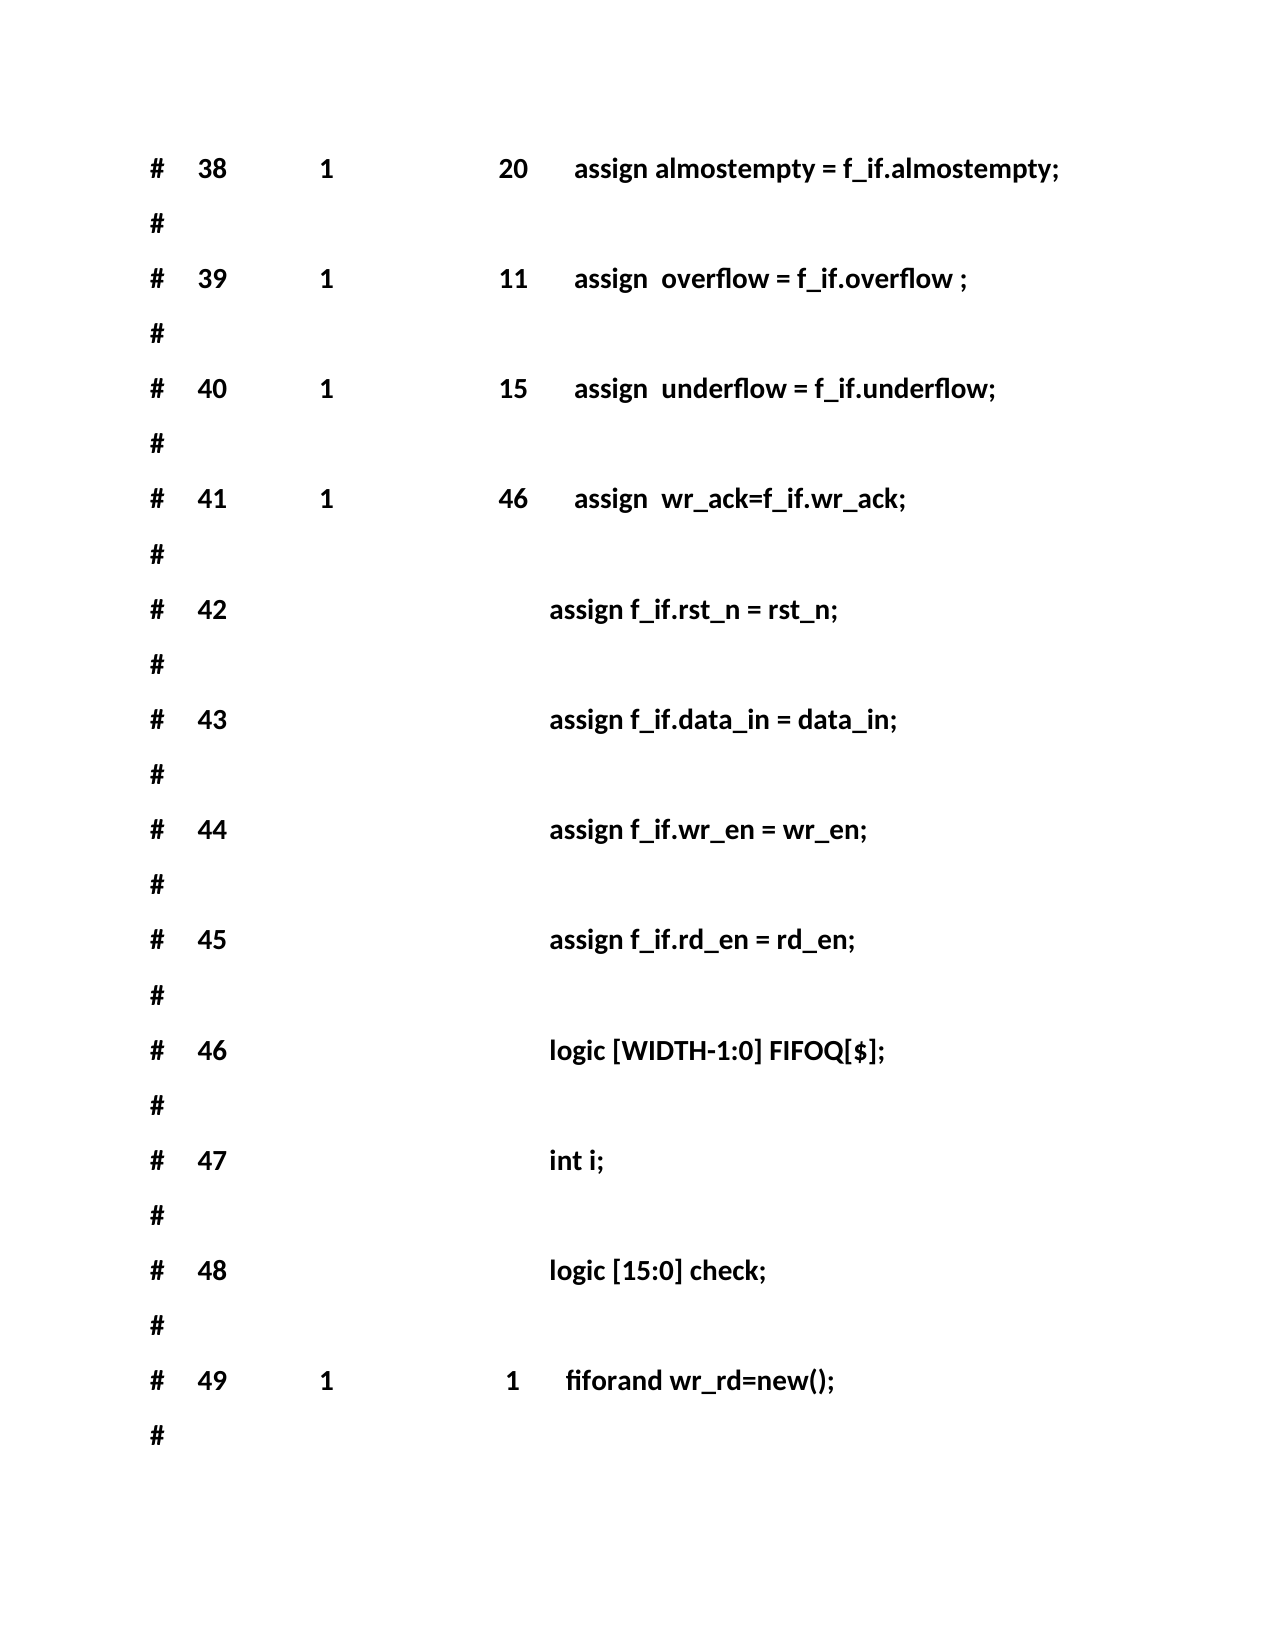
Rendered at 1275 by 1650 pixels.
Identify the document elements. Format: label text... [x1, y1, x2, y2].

text # [150, 1417, 1125, 1453]
text # 41 1 46 assign wr_ack=f_if.wr_ack; [150, 481, 1125, 516]
text # 39 1 11 assign overflow = f_if.overflow ; [150, 260, 1125, 296]
text # [150, 756, 1125, 792]
text # 44 assign f_if.wr_en = wr_en; [150, 811, 1125, 847]
text # [150, 646, 1125, 682]
text # 45 assign f_if.rd_en = rd_en; [150, 921, 1125, 957]
text # [150, 866, 1125, 902]
text # 38 1 20 assign almostempty = f_if.almostempty; [150, 150, 1125, 186]
text # [150, 977, 1125, 1012]
text # [150, 1087, 1125, 1122]
text # 43 assign f_if.data_in = data_in; [150, 701, 1125, 737]
text # [150, 205, 1125, 241]
text # 42 assign f_if.rst_n = rst_n; [150, 591, 1125, 626]
text # 46 logic [WIDTH-1:0] FIFOQ[$]; [150, 1032, 1125, 1067]
text # 49 1 1 fiforand wr_rd=new(); [150, 1362, 1125, 1398]
text # [150, 1307, 1125, 1343]
text # [150, 426, 1125, 461]
text # 48 logic [15:0] check; [150, 1252, 1125, 1288]
text # [150, 315, 1125, 351]
text # 47 int i; [150, 1142, 1125, 1177]
text # [150, 536, 1125, 571]
text # 40 1 15 assign underflow = f_if.underflow; [150, 370, 1125, 406]
text # [150, 1197, 1125, 1233]
